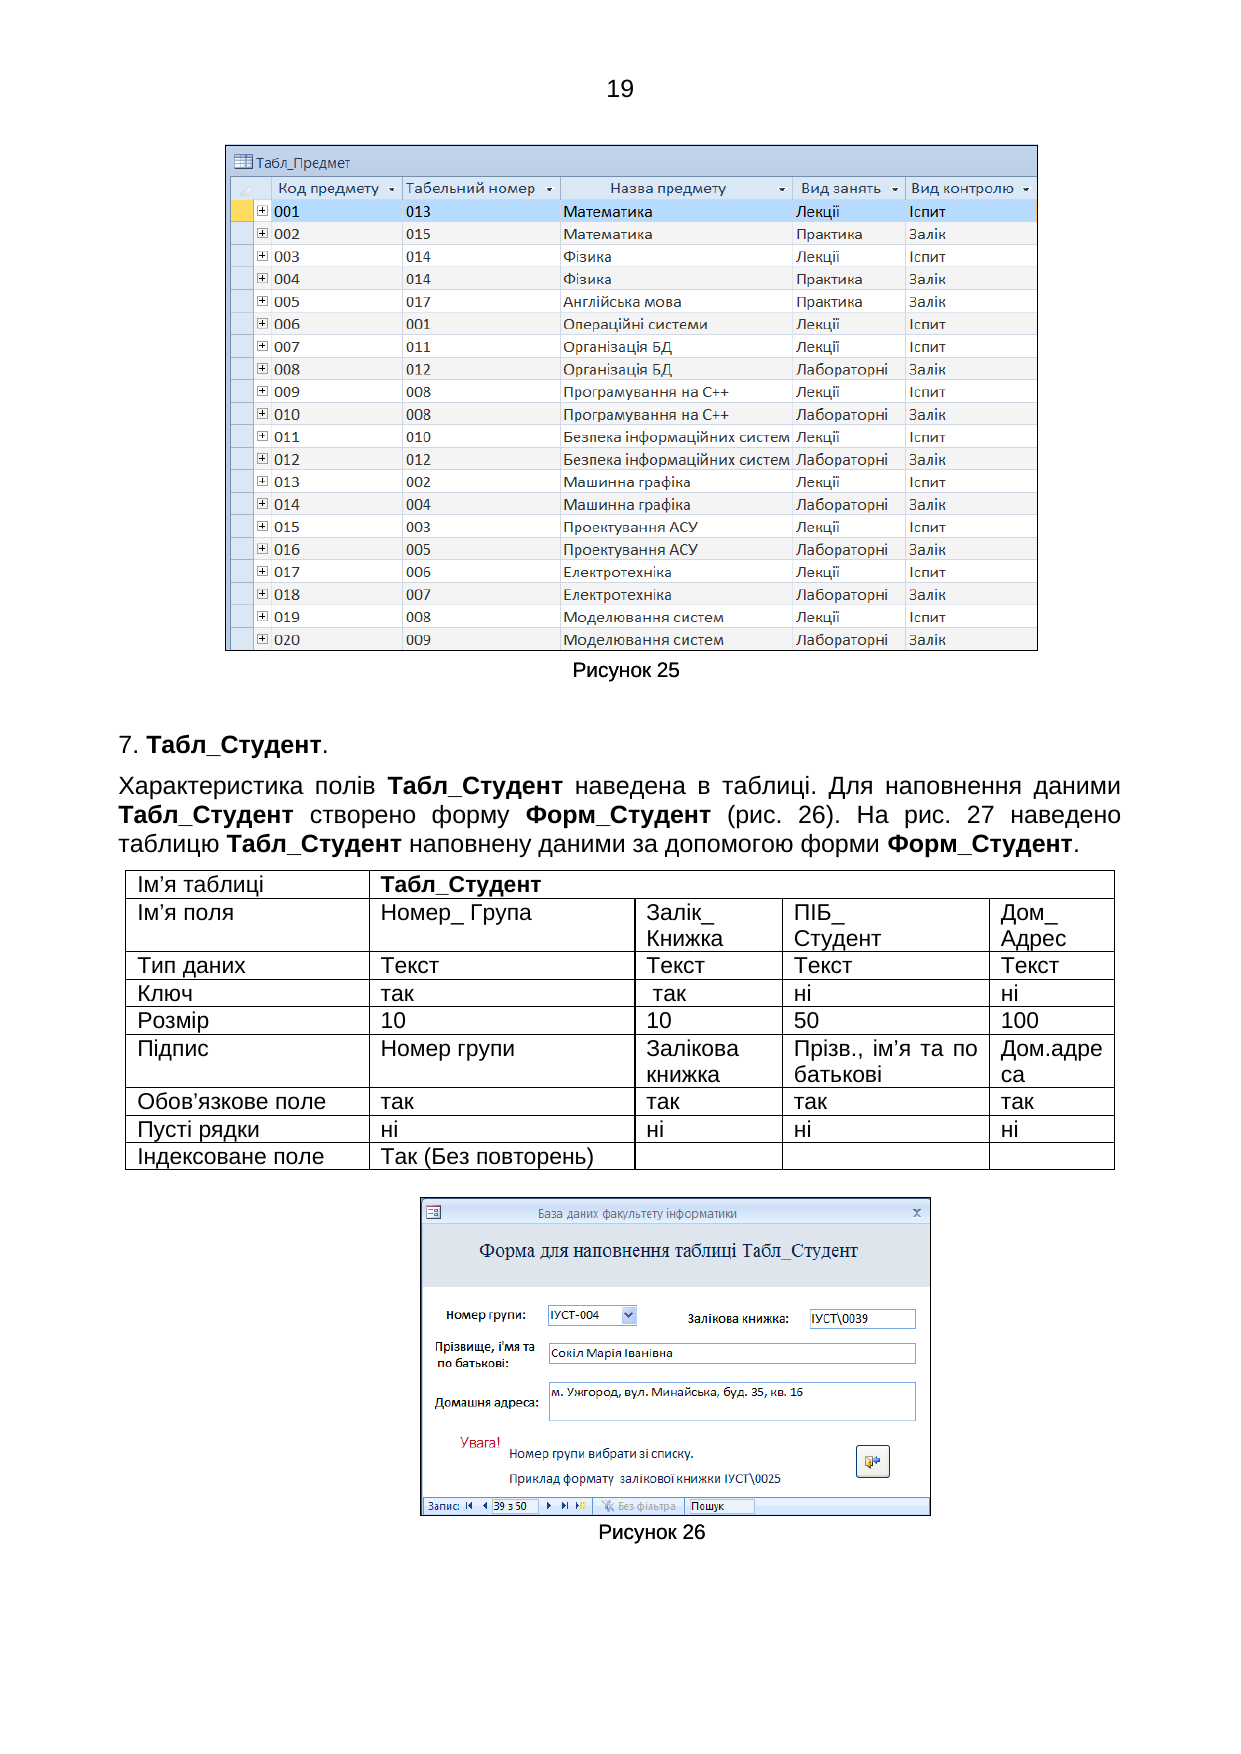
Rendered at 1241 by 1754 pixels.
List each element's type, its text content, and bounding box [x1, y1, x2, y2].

table_cell Дом.адреса [990, 1035, 1114, 1087]
table_cell Залікова книжка [636, 1035, 782, 1087]
table_header Ім’я таблиці [126, 871, 369, 897]
table_cell Номер_ Група [370, 899, 634, 951]
table_cell Текст [990, 952, 1114, 979]
table_cell так [370, 1088, 634, 1114]
table_cell Підпис [126, 1035, 369, 1087]
table_cell Текст [370, 952, 634, 979]
table_cell Пусті рядки [126, 1116, 369, 1142]
picture [421, 1198, 930, 1515]
table_cell Прізв., ім’я та по батькові [783, 1035, 989, 1087]
table_cell Текст [636, 952, 782, 979]
table_cell ПІБ_ Студент [783, 899, 989, 951]
table_cell Так (Без повторень) [370, 1143, 634, 1169]
table_cell так [990, 1088, 1114, 1114]
table_cell Текст [783, 952, 989, 979]
table_cell ні [783, 1116, 989, 1142]
table_cell так [636, 980, 782, 1006]
table_cell Обов’язкове поле [126, 1088, 369, 1114]
table_cell 50 [783, 1007, 989, 1033]
table_cell [636, 1143, 782, 1169]
table_header Табл_Студент [370, 871, 1114, 897]
text 7. Табл_Студент. [118, 730, 1122, 759]
table_cell Залік_ Книжка [636, 899, 782, 951]
table_cell 10 [370, 1007, 634, 1033]
table_cell Ключ [126, 980, 369, 1006]
table_cell Тип даних [126, 952, 369, 979]
table_cell так [370, 980, 634, 1006]
table_cell ні [783, 980, 989, 1006]
table_cell так [636, 1088, 782, 1114]
table_cell Розмір [126, 1007, 369, 1033]
table_cell ні [990, 980, 1114, 1006]
table_cell Ім’я поля [126, 899, 369, 951]
text Характеристика полів Табл_Студент наведена в таблиці. Для наповнення даними Табл_Студент створено форму Форм_Студент (рис. 26). На рис. 27 наведено таблицю Табл_Студент наповнену даними за допомогою форми Форм_Студент. [118, 771, 1122, 858]
table_cell ні [990, 1116, 1114, 1142]
table_cell 10 [636, 1007, 782, 1033]
table_cell Індексоване поле [126, 1143, 369, 1169]
table_cell Дом_ Адрес [990, 899, 1114, 951]
table_cell так [783, 1088, 989, 1114]
table_cell Номер групи [370, 1035, 634, 1087]
table_cell [990, 1143, 1114, 1169]
table_cell 100 [990, 1007, 1114, 1033]
table_cell ні [370, 1116, 634, 1142]
table_cell [783, 1143, 989, 1169]
table_cell ні [636, 1116, 782, 1142]
